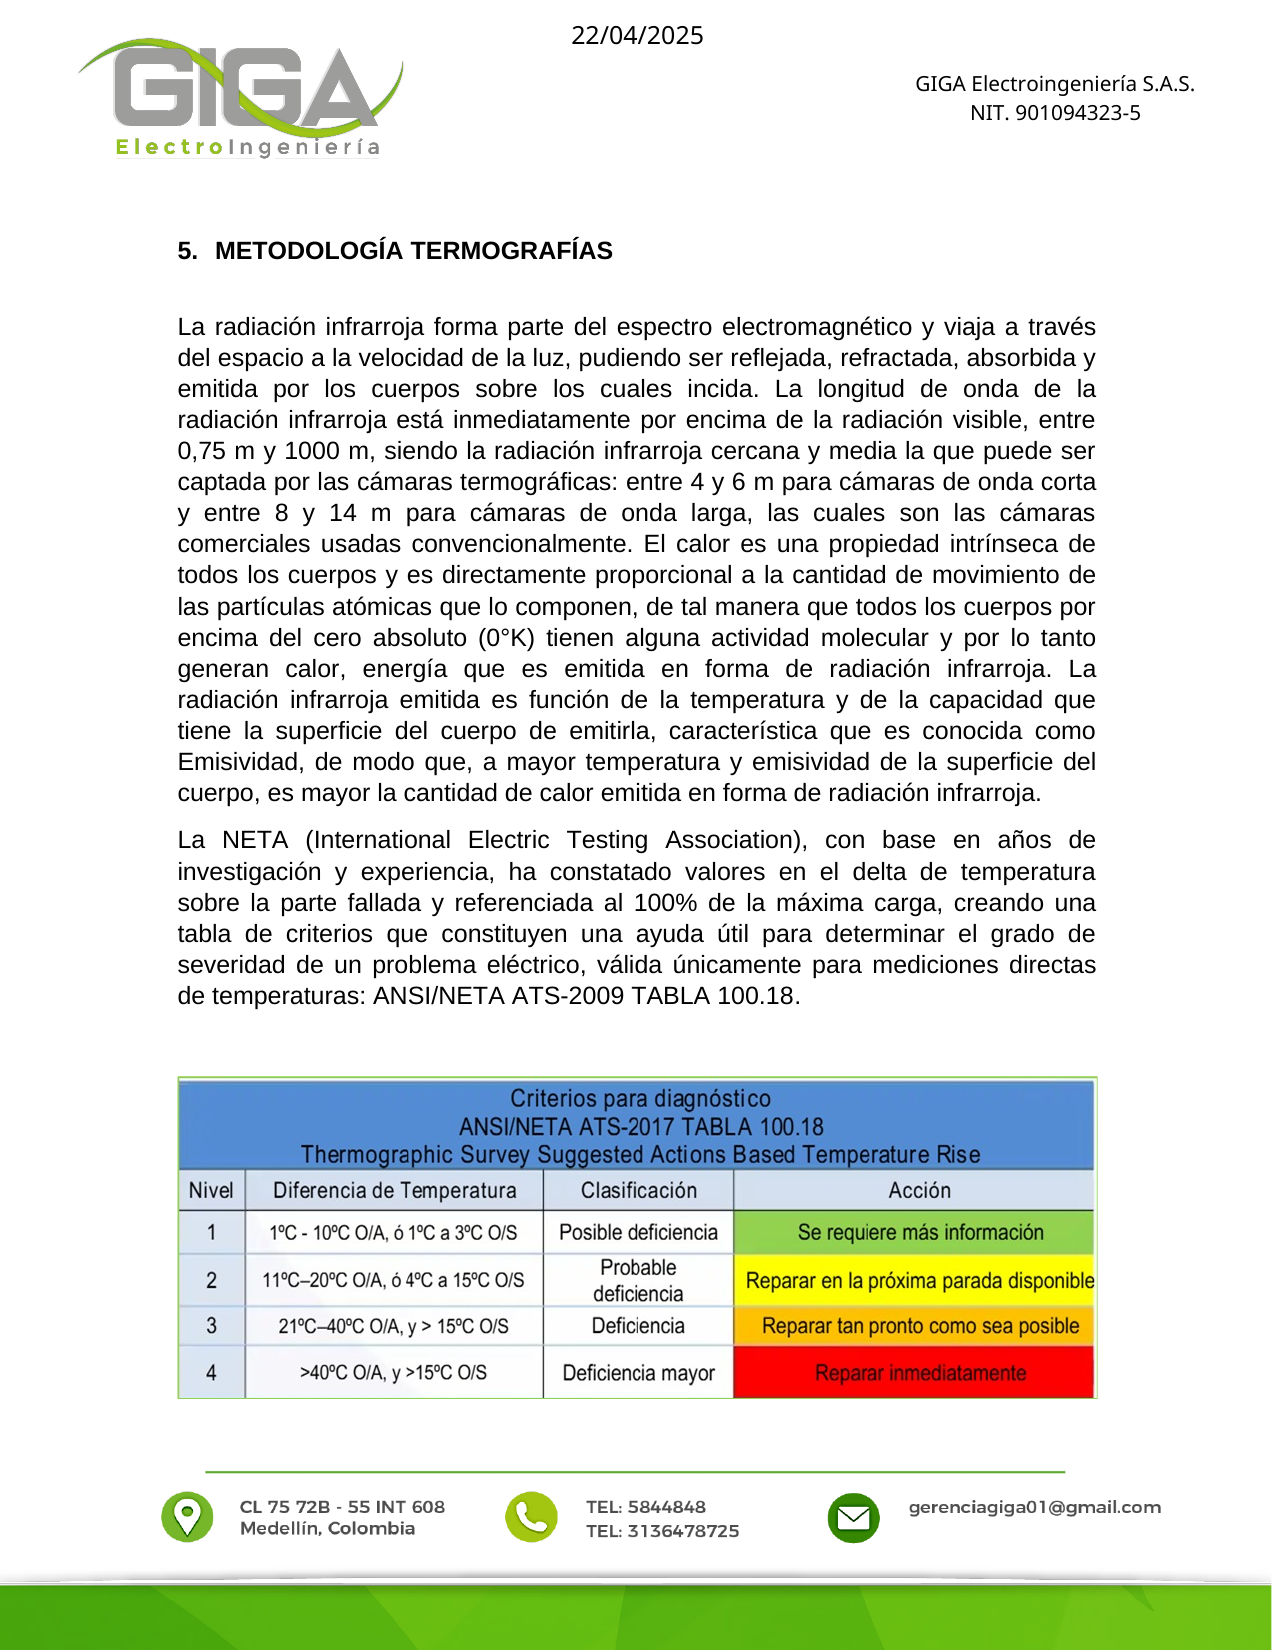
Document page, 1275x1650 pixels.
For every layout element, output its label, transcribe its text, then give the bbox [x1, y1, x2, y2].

picture [177, 1076, 1098, 1399]
text La NETA (International Electric Testing Association), con base en años de investigación y experiencia, ha constatado valores en el delta de temperatura sobre la parte fallada y referenciada al 100% de la máxima carga, creando una tabla de criterios que constituyen una ayuda útil para determinar el grado de severidad de un problema eléctrico, válida únicamente para mediciones directas de temperaturas: ANSI/NETA ATS-2009 TABLA 100.18. [177, 826, 1098, 1009]
picture [53, 10, 427, 178]
text La radiación infrarroja forma parte del espectro electromagnético y viaja a través del espacio a la velocidad de la luz, pudiendo ser reflejada, refractada, absorbida y emitida por los cuerpos sobre los cuales incida. La longitud de onda de la radiación infrarroja está inmediatamente por encima de la radiación visible, entre 0,75 m y 1000 m, siendo la radiación infrarroja cercana y media la que puede ser captada por las cámaras termográficas: entre 4 y 6 m para cámaras de onda corta y entre 8 y 14 m para cámaras de onda larga, las cuales son las cámaras comerciales usadas convencionalmente. El calor es una propiedad intrínseca de todos los cuerpos y es directamente proporcional a la cantidad de movimiento de las partículas atómicas que lo componen, de tal manera que todos los cuerpos por encima del cero absoluto (0°K) tienen alguna actividad molecular y por lo tanto generan calor, energía que es emitida en forma de radiación infrarroja. La radiación infrarroja emitida es función de la temperatura y de la capacidad que tiene la superficie del cuerpo de emitirla, característica que es conocida como Emisividad, de modo que, a mayor temperatura y emisividad de la superficie del cuerpo, es mayor la cantidad de calor emitida en forma de radiación infrarroja. [177, 312, 1098, 807]
picture [0, 1462, 1272, 1650]
subtitle METODOLOGÍA TERMOGRAFÍAS [177, 236, 1098, 264]
